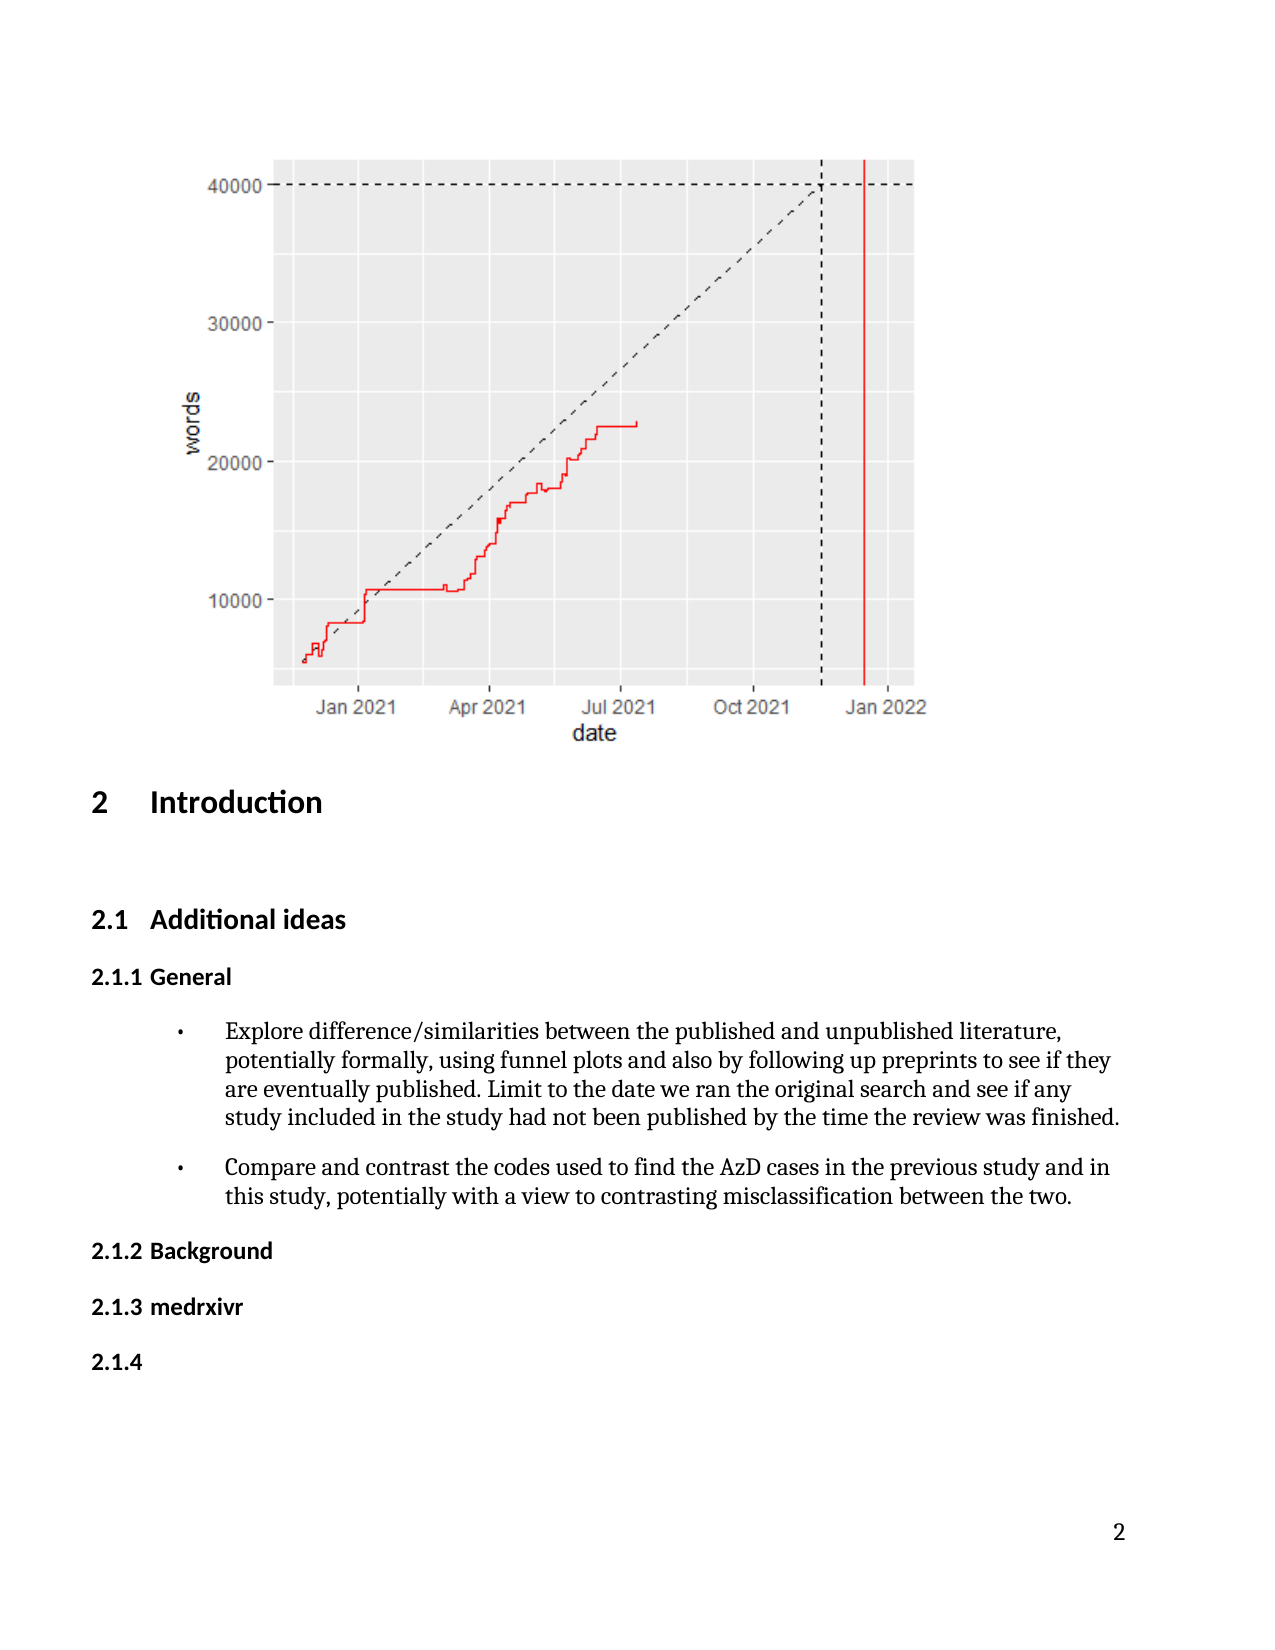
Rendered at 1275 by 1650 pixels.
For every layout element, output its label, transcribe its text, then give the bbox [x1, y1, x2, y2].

subtitle Introduction [91, 781, 1125, 822]
subtitle Additional ideas [91, 901, 1125, 936]
subtitle medrxivr [91, 1291, 1125, 1321]
subtitle Background [91, 1235, 1125, 1266]
picture [168, 150, 927, 757]
list Compare and contrast the codes used to find the AzD cases in the previous study and in this study, potentially with a view to contrasting misclassification between the two. [175, 1153, 1125, 1210]
list Explore difference/similarities between the published and unpublished literature, potentially formally, using funnel plots and also by following up preprints to see if they are eventually published. Limit to the date we ran the original search and see if any study included in the study had not been published by the time the review was finished. [175, 1017, 1125, 1132]
subtitle General [91, 961, 1125, 992]
